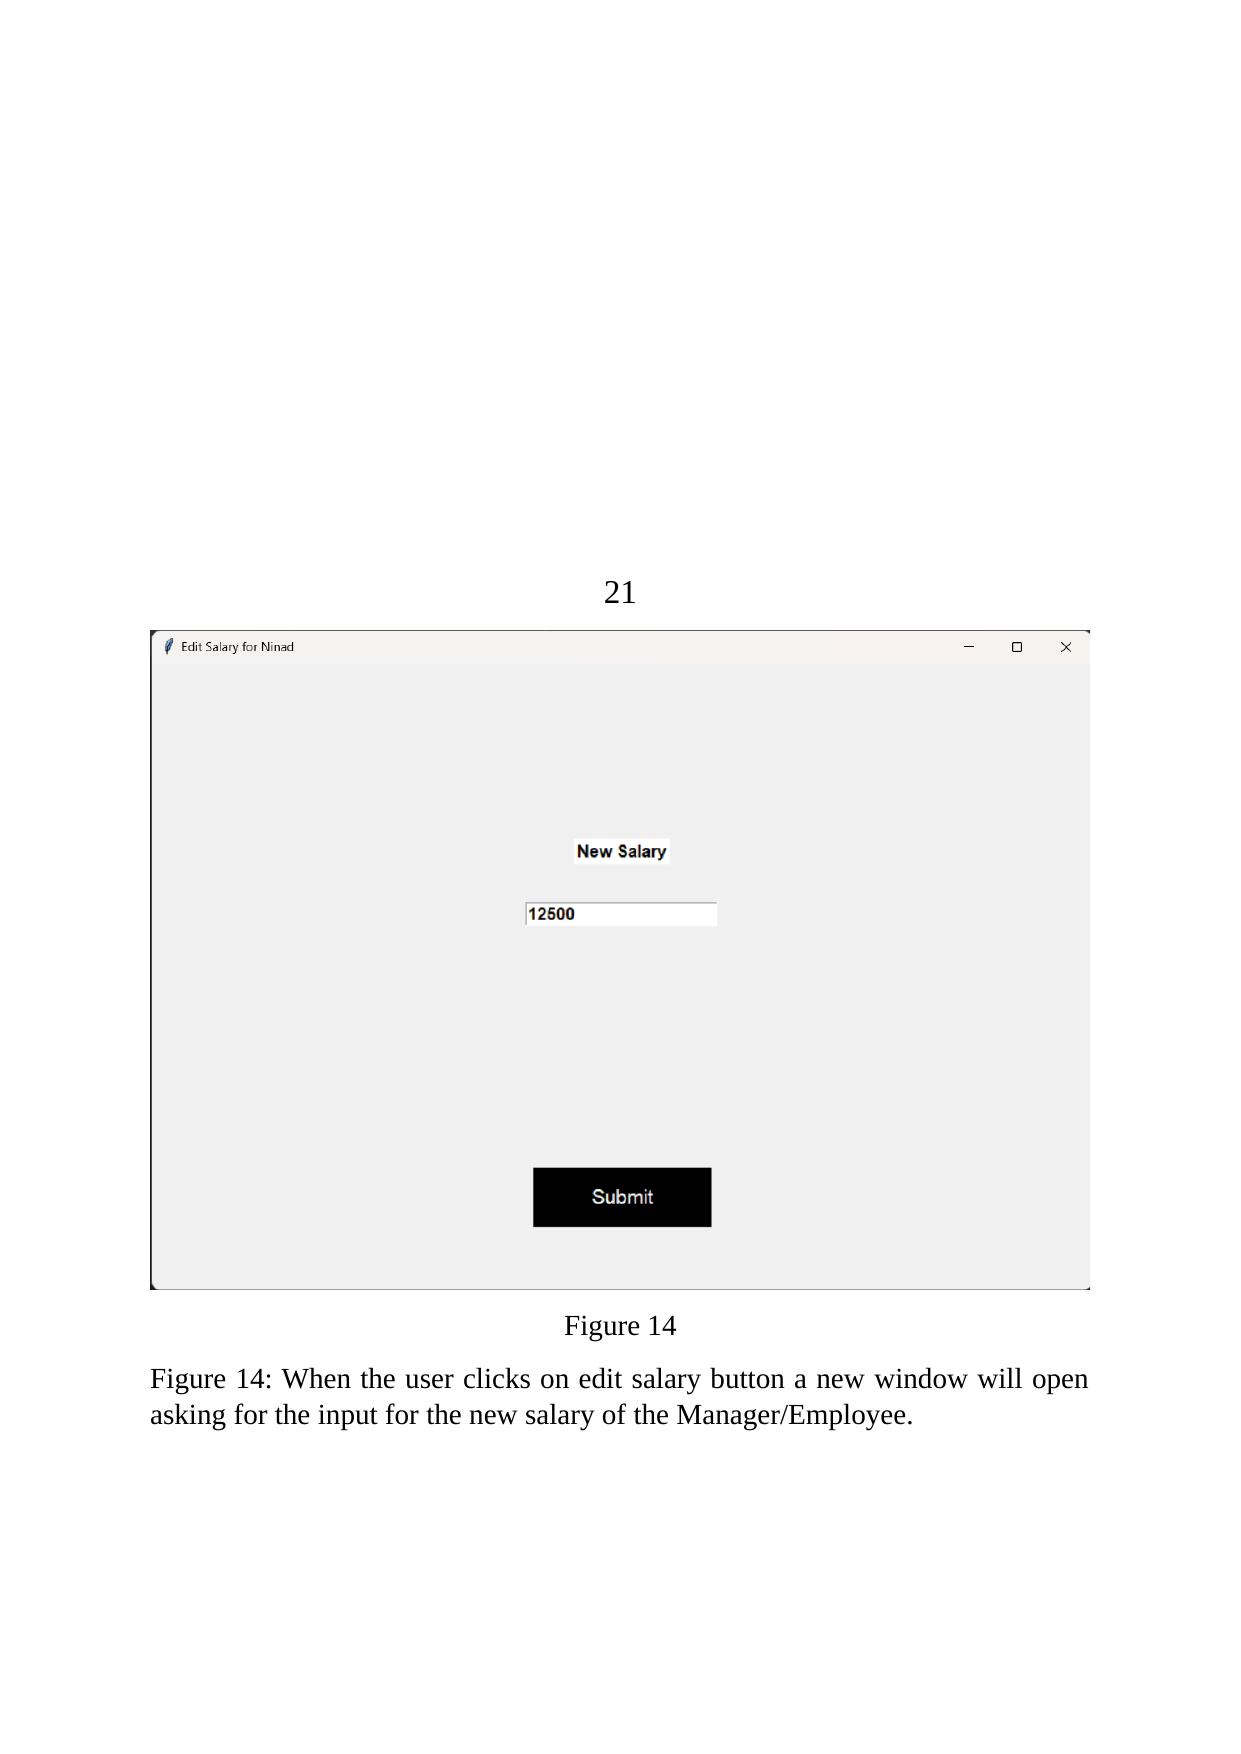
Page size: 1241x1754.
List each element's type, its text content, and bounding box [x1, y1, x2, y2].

picture [150, 630, 1091, 1290]
text Figure 14 [150, 1308, 1090, 1342]
text Figure 14: When the user clicks on edit salary button a new window will open asking for the input for the new salary of the Manager/Employee. [150, 1361, 1090, 1431]
text 21 [150, 572, 1090, 611]
